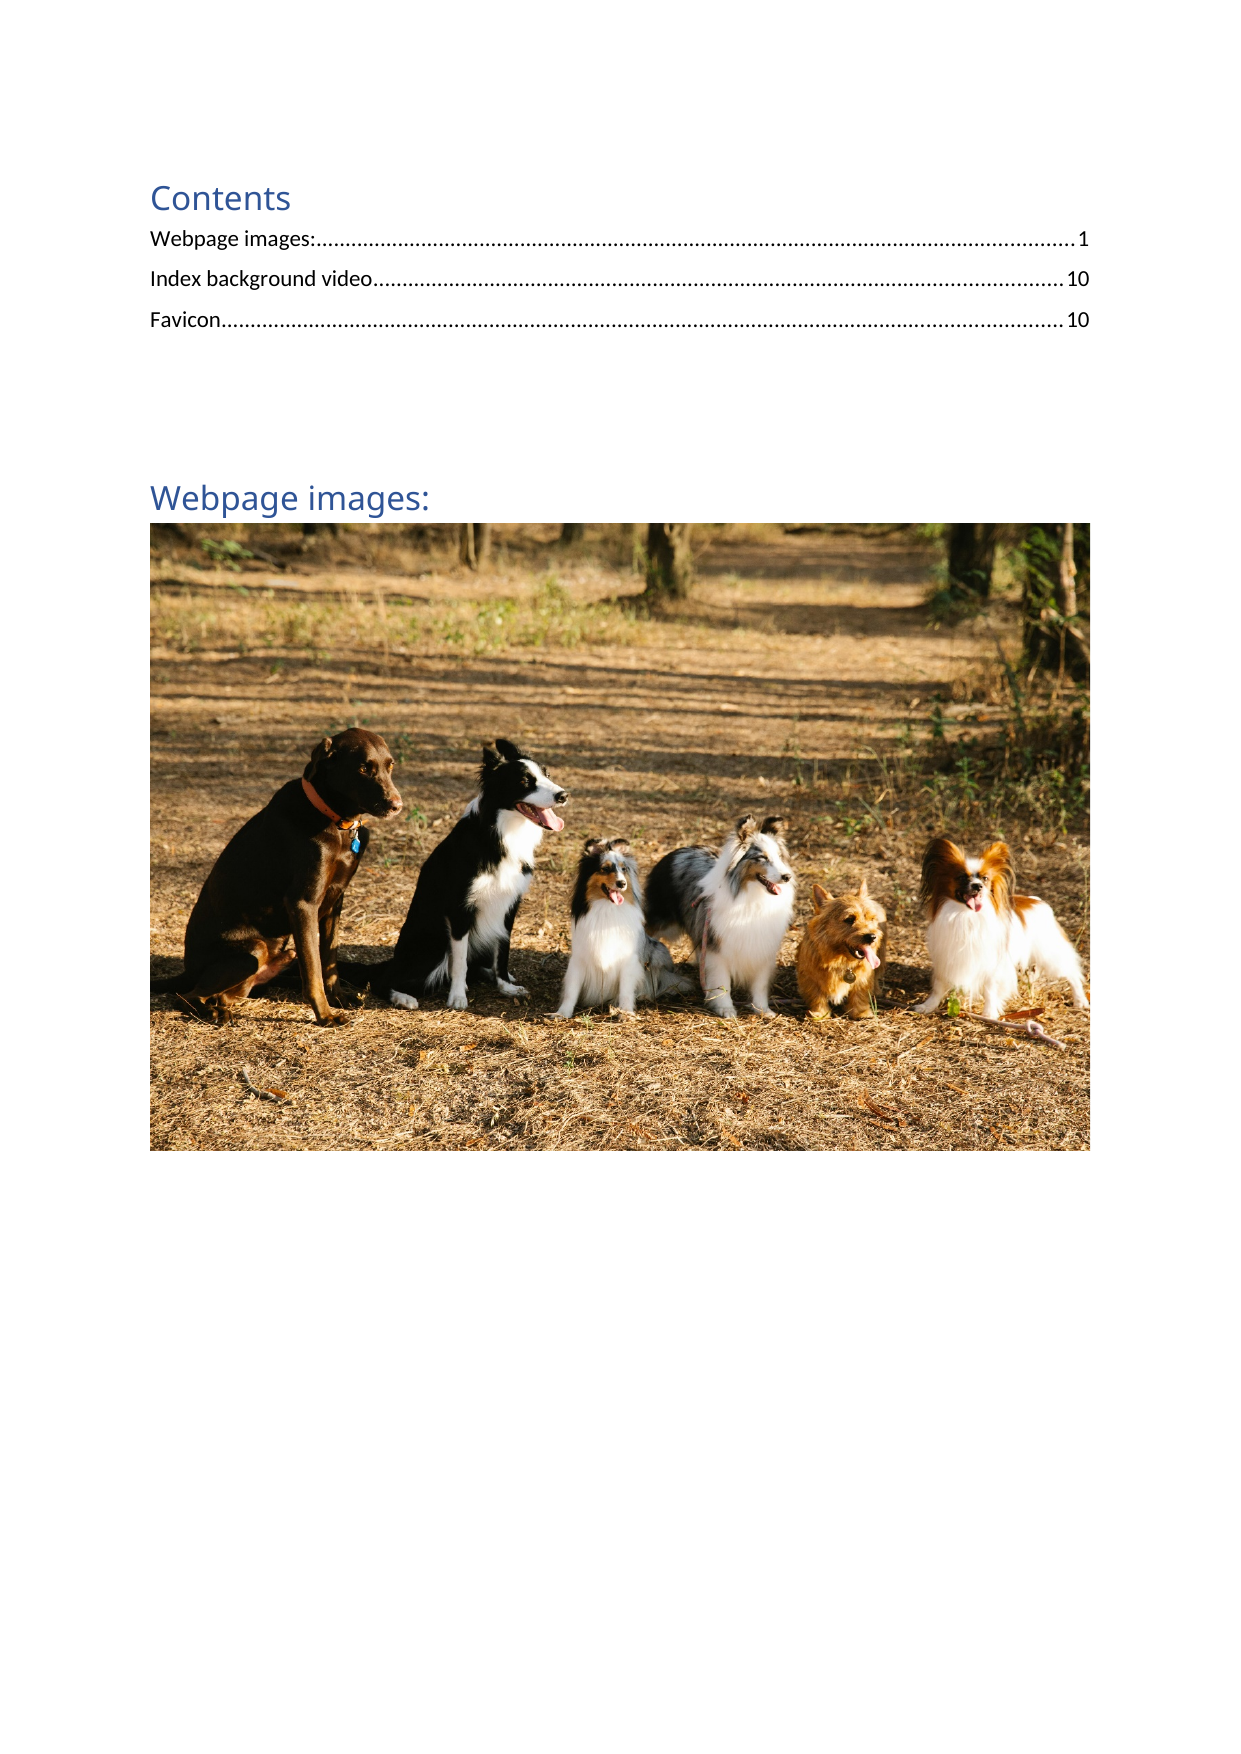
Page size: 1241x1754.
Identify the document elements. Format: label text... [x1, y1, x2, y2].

subtitle Webpage images: [150, 475, 1090, 520]
picture [150, 523, 1091, 1151]
